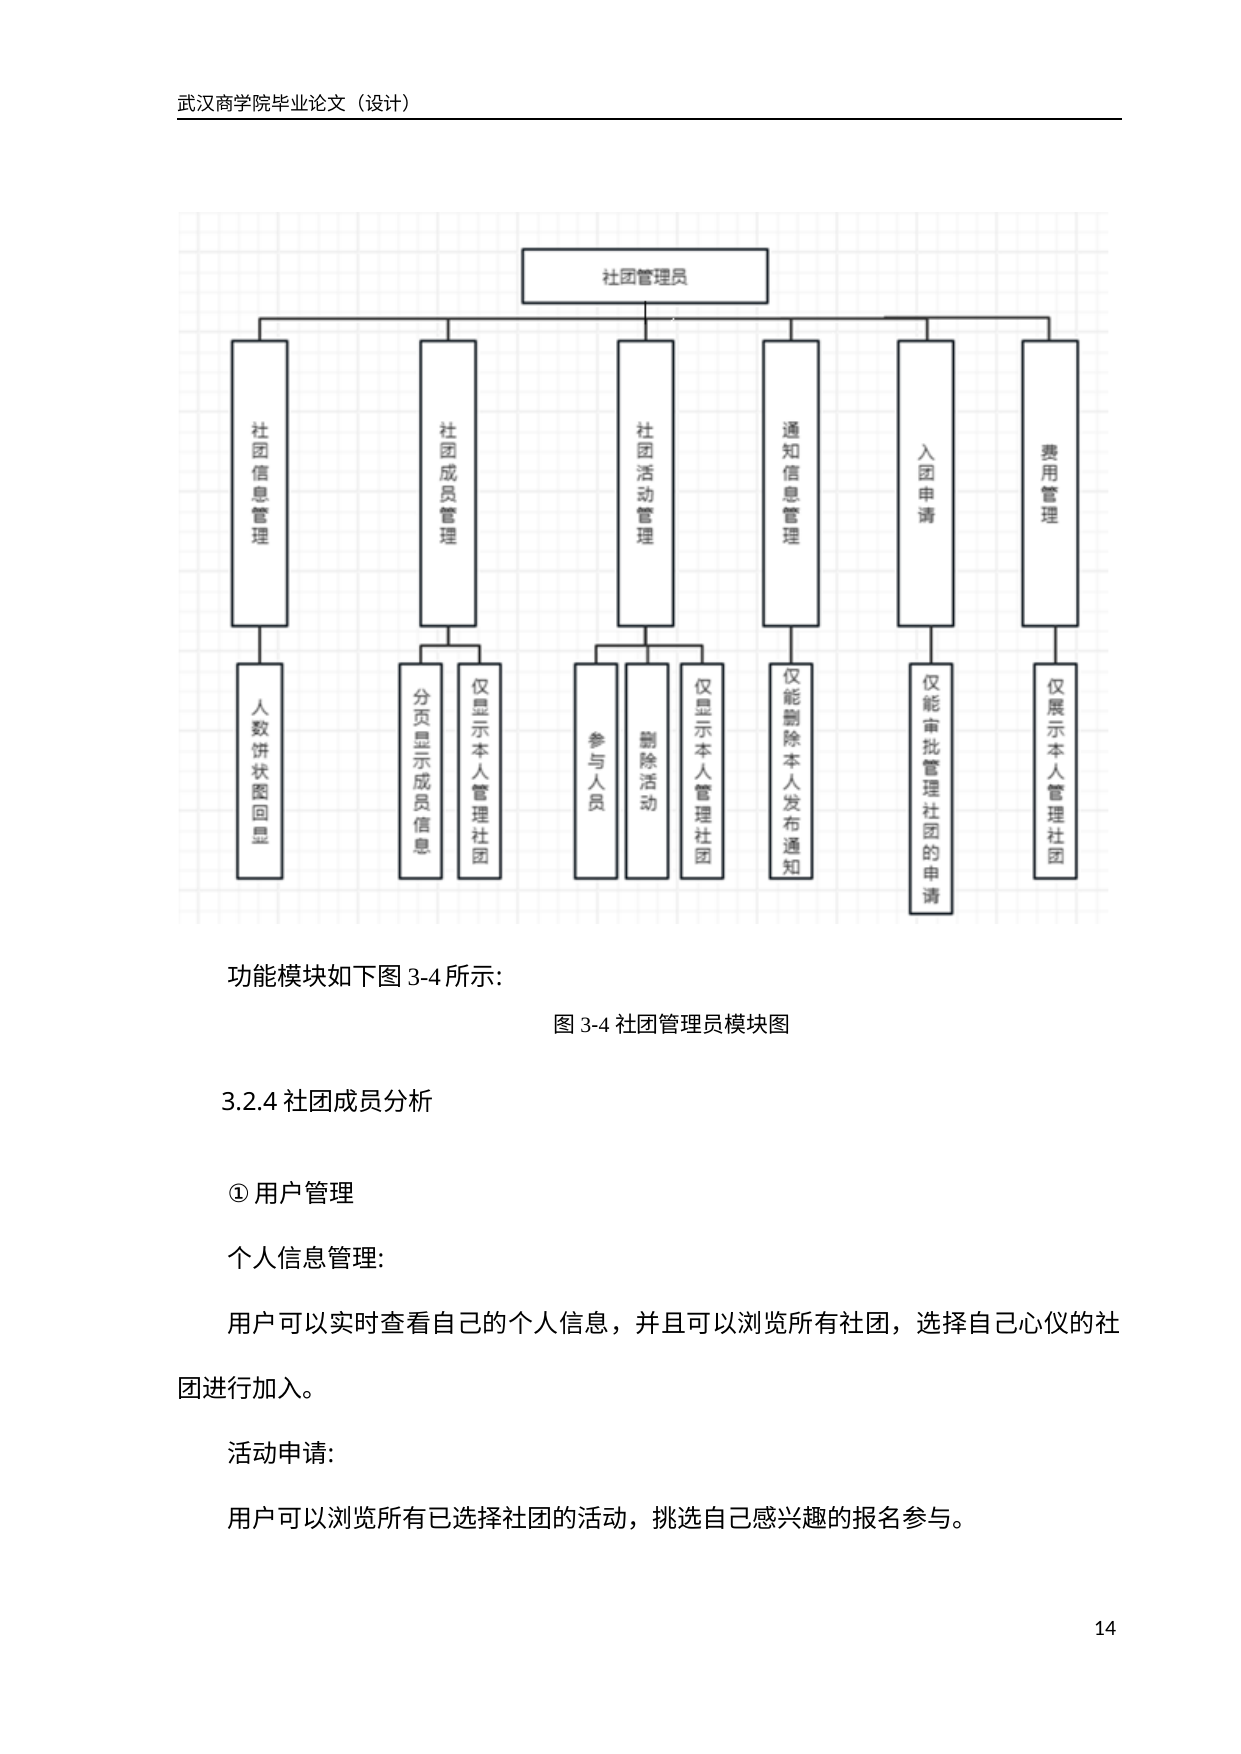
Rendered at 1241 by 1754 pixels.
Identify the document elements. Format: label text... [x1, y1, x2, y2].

picture [177, 212, 1109, 923]
text 个人信息管理: [177, 1224, 1122, 1289]
text 用户可以实时查看自己的个人信息，并且可以浏览所有社团，选择自己心仪的社团进行加入。 [177, 1289, 1122, 1419]
text 用户可以浏览所有已选择社团的活动，挑选自己感兴趣的报名参与。 [177, 1484, 1122, 1549]
subtitle 3.2.4 社团成员分析 [221, 1067, 1122, 1132]
text 图 3-4 社团管理员模块图 [177, 1007, 1122, 1039]
text 活动申请: [177, 1419, 1122, 1484]
text ①用户管理 [177, 1159, 1122, 1224]
